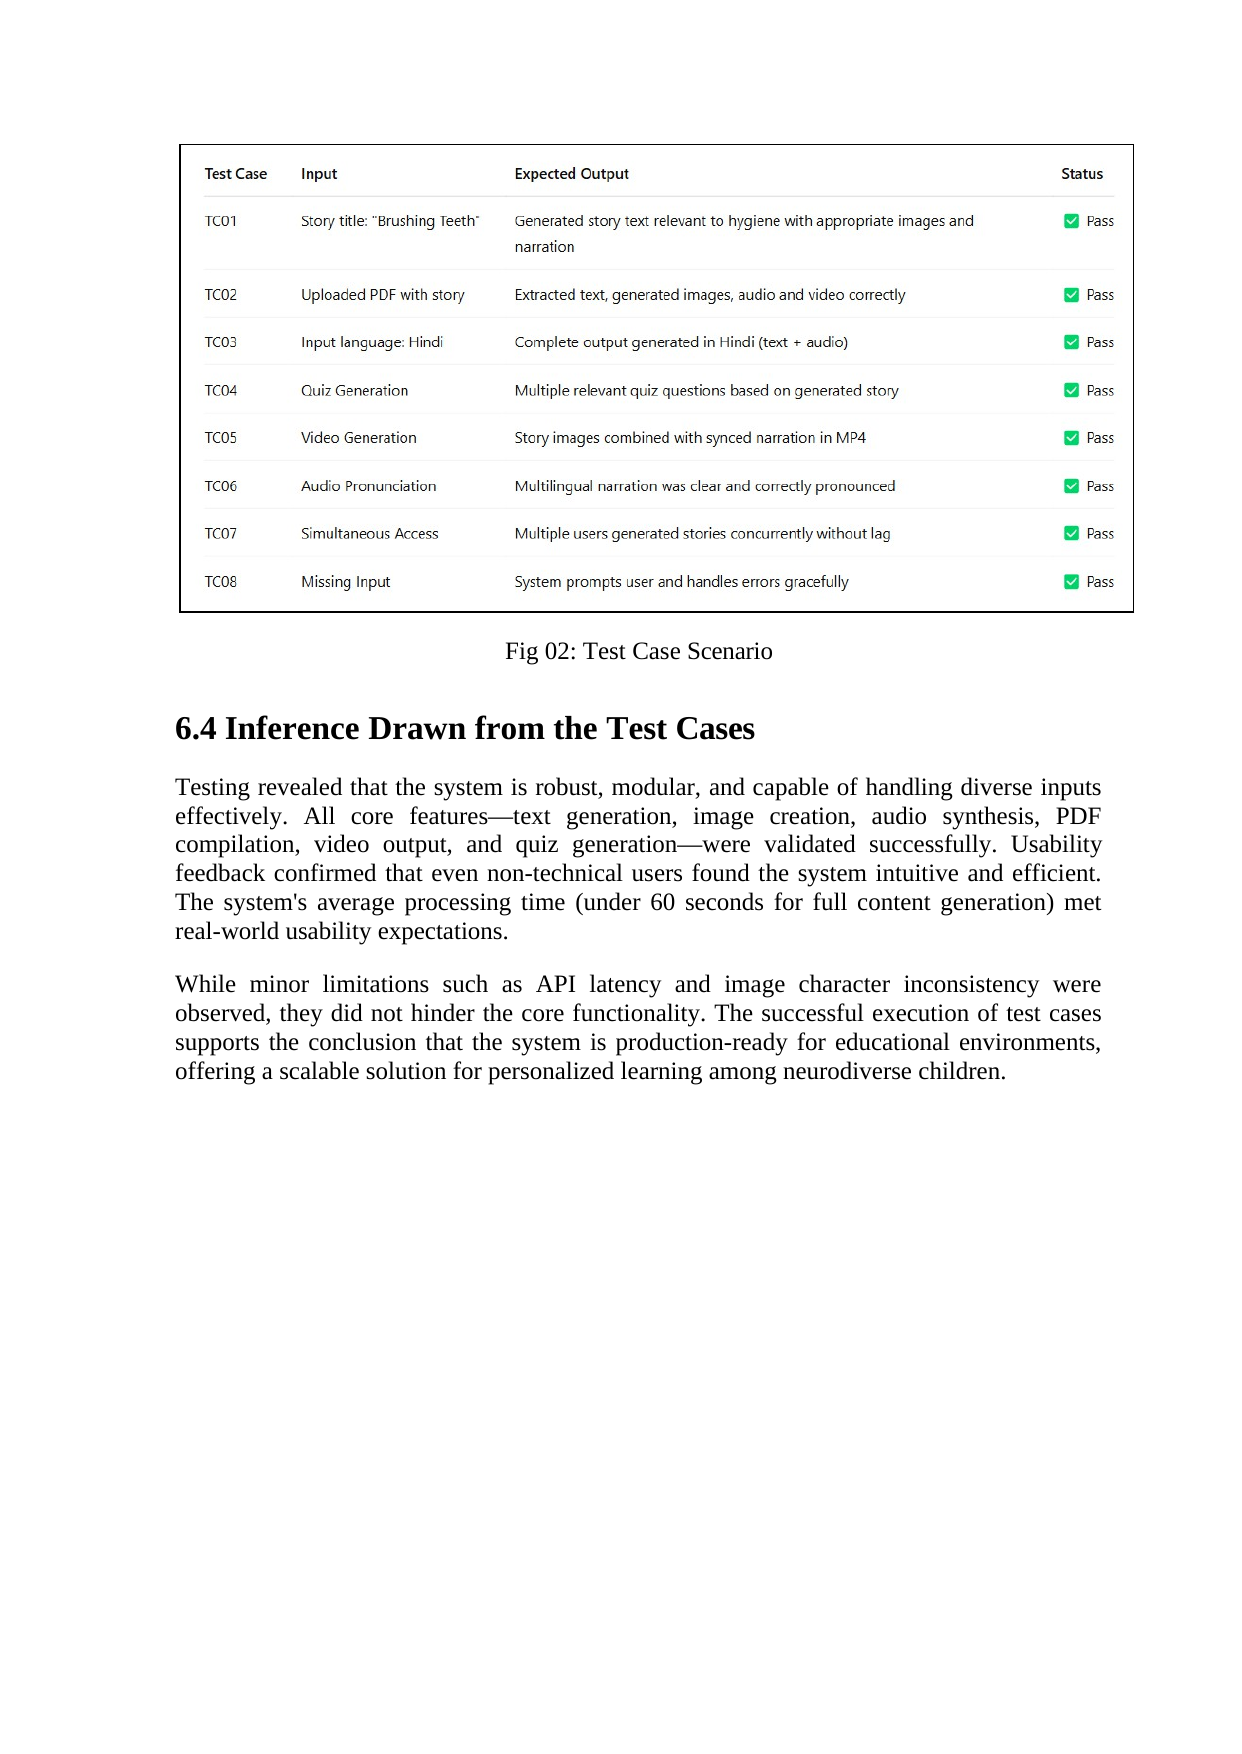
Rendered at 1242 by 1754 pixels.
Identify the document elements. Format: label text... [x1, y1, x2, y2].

text Testing revealed that the system is robust, modular, and capable of handling diverse inputs effectively. All core features—text generation, image creation, audio synthesis, PDF compilation, video output, and quiz generation—were validated successfully. Usability feedback confirmed that even non-technical users found the system intuitive and efficient. The system's average processing time (under 60 seconds for full content generation) met real-world usability expectations. [175, 772, 1103, 944]
text While minor limitations such as API latency and image character inconsistency were observed, they did not hinder the core functionality. The successful execution of test cases supports the conclusion that the system is production-ready for educational environments, offering a scalable solution for personalized learning among neurodiverse children. [175, 969, 1102, 1084]
picture [181, 145, 1131, 610]
text Fig 02: Test Case Scenario [162, 636, 1115, 665]
subtitle Inference Drawn from the Test Cases [175, 709, 1153, 747]
